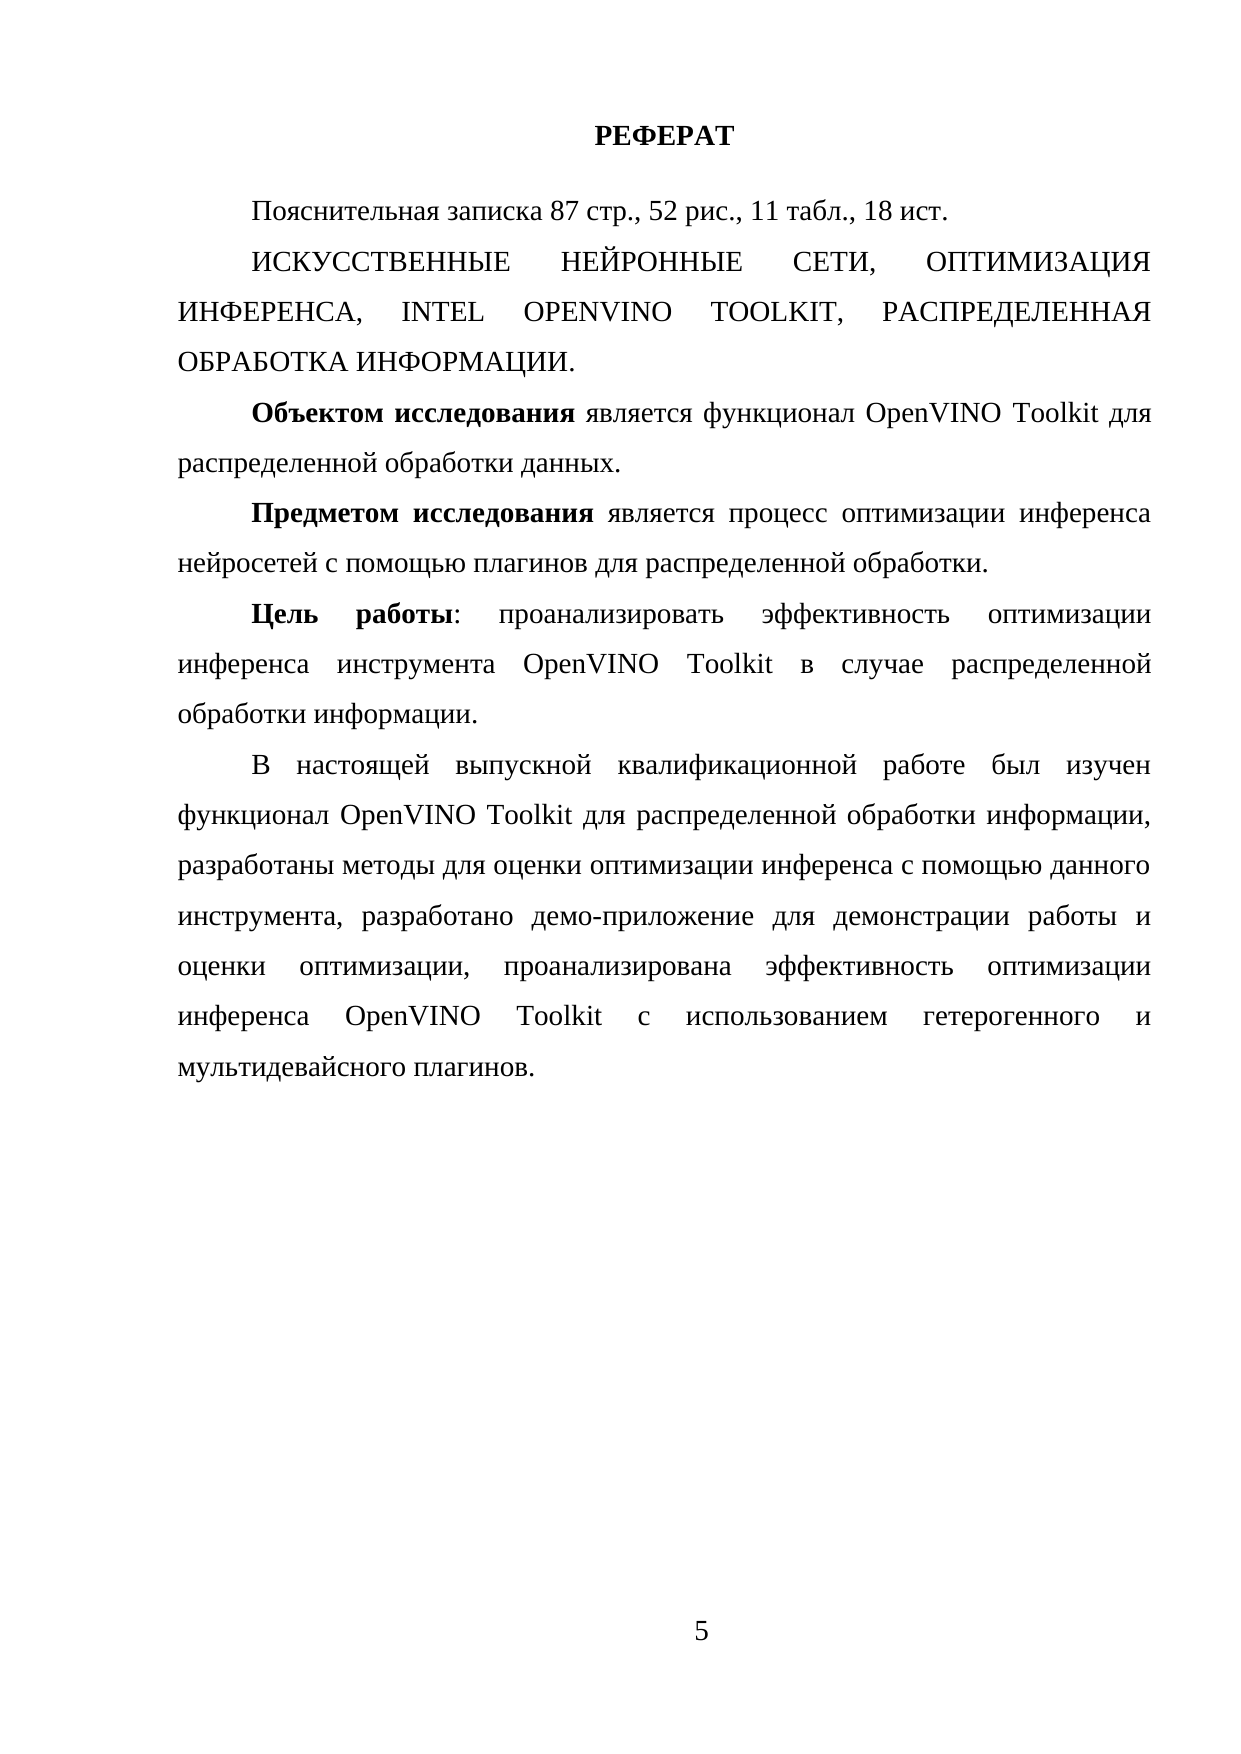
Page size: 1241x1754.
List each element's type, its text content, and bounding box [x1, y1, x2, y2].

text Цель работы: проанализировать эффективность оптимизации инференса инструмента OpenVINO Toolkit в случае распределенной обработки информации. [177, 596, 1152, 730]
text В настоящей выпускной квалификационной работе был изучен функционал OpenVINO Toolkit для распределенной обработки информации, разработаны методы для оценки оптимизации инференса с помощью данного инструмента, разработано демо-приложение для демонстрации работы и оценки оптимизации, проанализирована эффективность оптимизации инференса OpenVINO Toolkit с использованием гетерогенного и мультидевайсного плагинов. [177, 747, 1152, 1082]
text Предметом исследования является процесс оптимизации инференса нейросетей с помощью плагинов для распределенной обработки. [177, 495, 1152, 579]
subtitle РЕФЕРАТ [177, 118, 1152, 152]
text Пояснительная записка 87 стр., 52 рис., 11 табл., 18 ист. [177, 193, 1152, 227]
text Объектом исследования является функционал OpenVINO Toolkit для распределенной обработки данных. [177, 395, 1152, 478]
text ИСКУССТВЕННЫЕ НЕЙРОННЫЕ СЕТИ, ОПТИМИЗАЦИЯ ИНФЕРЕНСА, INTEL OPENVINO TOOLKIT, РАСПРЕДЕЛЕННАЯ ОБРАБОТКА ИНФОРМАЦИИ. [177, 244, 1152, 378]
